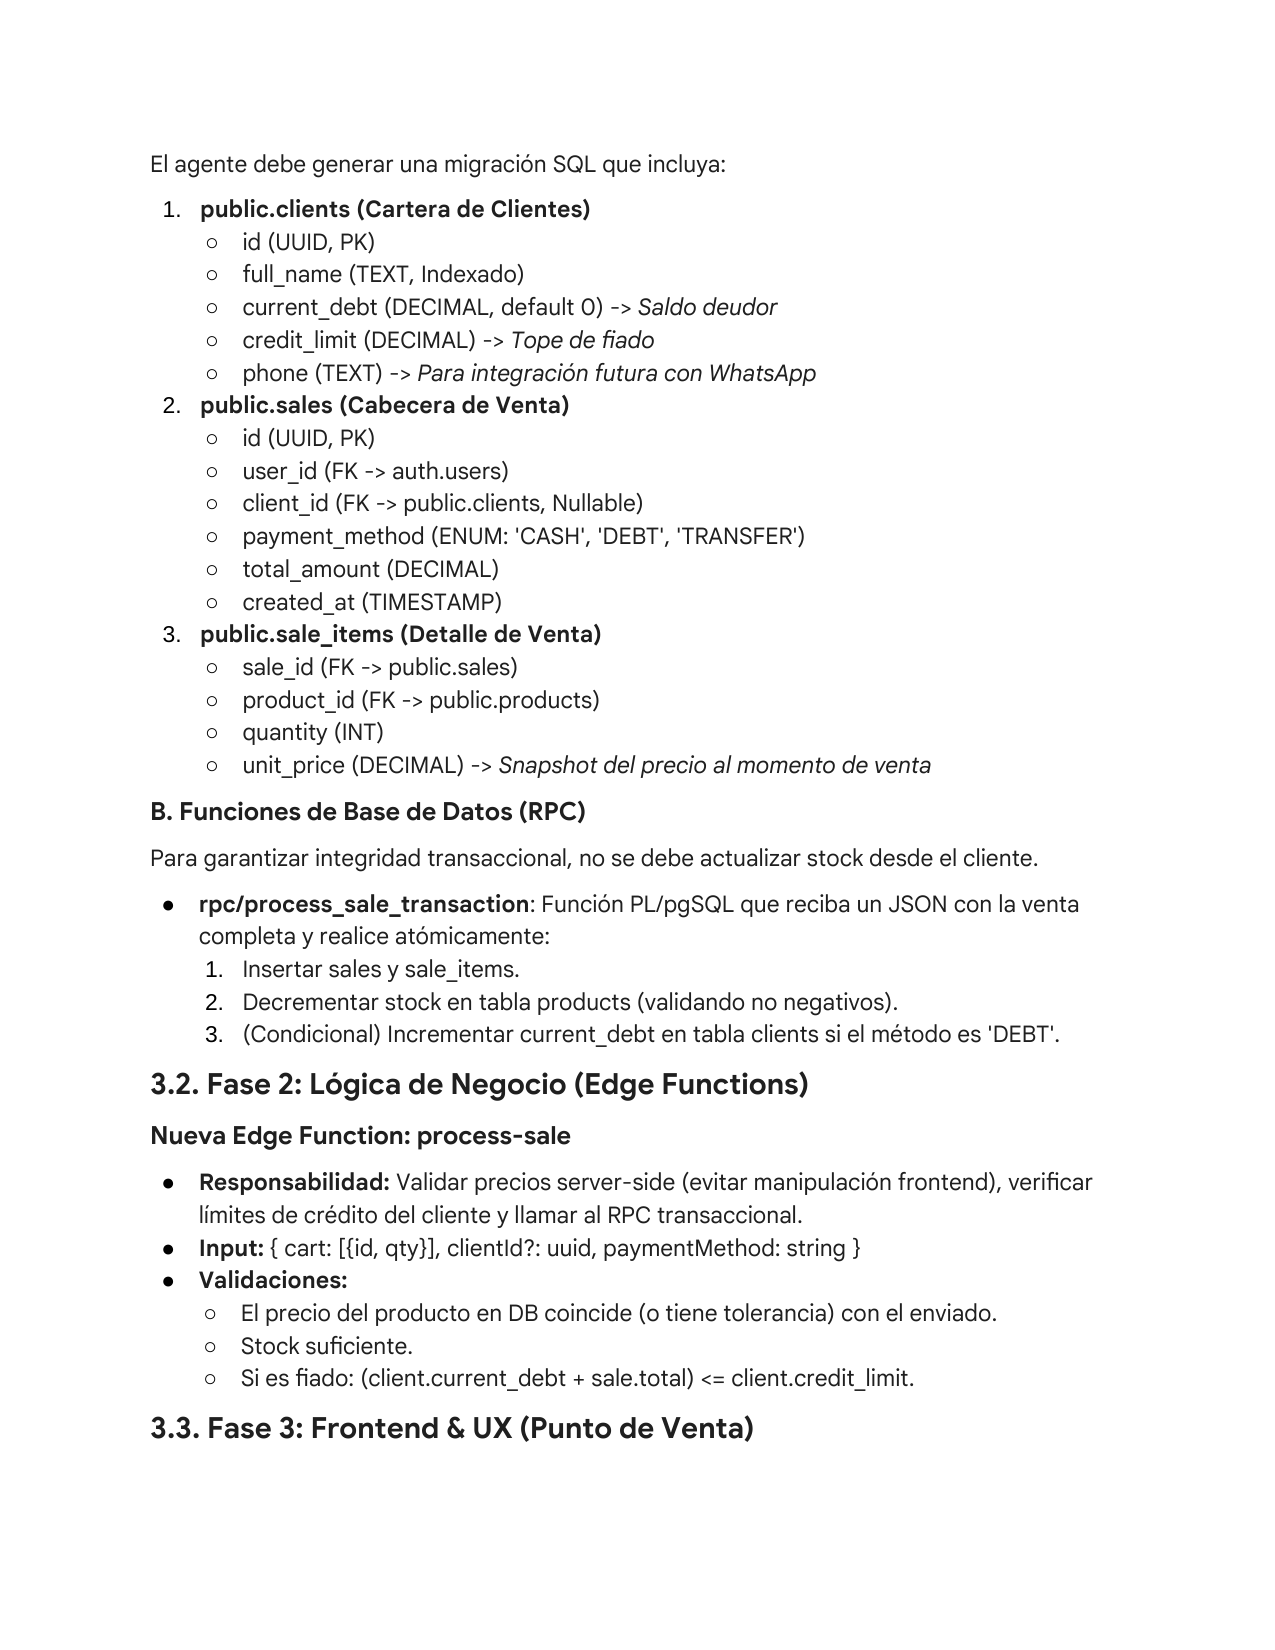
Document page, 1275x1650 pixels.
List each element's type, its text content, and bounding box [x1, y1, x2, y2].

text El agente debe generar una migración SQL que incluya: [150, 150, 1125, 179]
list public.sales (Cabecera de Venta) [162, 391, 1125, 420]
text Para garantizar integridad transaccional, no se debe actualizar stock desde el cliente. [150, 845, 1125, 873]
list Input: { cart: [{id, qty}], clientId?: uuid, paymentMethod: string } [161, 1234, 1125, 1262]
list Stock suficiente. [203, 1332, 1125, 1361]
list Insertar sales y sale_items. [205, 955, 1125, 984]
subtitle Nueva Edge Function: process-sale [150, 1120, 1125, 1151]
list sale_id (FK -> public.sales) [205, 653, 1125, 682]
list payment_method (ENUM: 'CASH', 'DEBT', 'TRANSFER') [205, 522, 1125, 551]
list unit_price (DECIMAL) -> Snapshot del precio al momento de venta [205, 751, 1125, 780]
list product_id (FK -> public.products) [205, 686, 1125, 714]
list credit_limit (DECIMAL) -> Tope de fiado [205, 326, 1125, 355]
subtitle B. Funciones de Base de Datos (RPC) [150, 796, 1125, 828]
list id (UUID, PK) [205, 424, 1125, 453]
list Responsabilidad: Validar precios server-side (evitar manipulación frontend), verificar límites de crédito del cliente y llamar al RPC transaccional. [161, 1168, 1125, 1230]
list full_name (TEXT, Indexado) [205, 261, 1125, 289]
subtitle 3.2. Fase 2: Lógica de Negocio (Edge Functions) [150, 1066, 1125, 1102]
list Validaciones: [161, 1266, 1125, 1295]
list total_amount (DECIMAL) [205, 555, 1125, 584]
subtitle 3.3. Fase 3: Frontend & UX (Punto de Venta) [150, 1410, 1125, 1446]
list current_debt (DECIMAL, default 0) -> Saldo deudor [205, 293, 1125, 322]
list Si es fiado: (client.current_debt + sale.total) <= client.credit_limit. [203, 1364, 1125, 1393]
list client_id (FK -> public.clients, Nullable) [205, 489, 1125, 518]
list rpc/process_sale_transaction: Función PL/pgSQL que reciba un JSON con la venta completa y realice atómicamente: [161, 890, 1125, 951]
list user_id (FK -> auth.users) [205, 457, 1125, 486]
list El precio del producto en DB coincide (o tiene tolerancia) con el enviado. [203, 1299, 1125, 1328]
list public.sale_items (Detalle de Venta) [162, 620, 1125, 649]
list (Condicional) Incrementar current_debt en tabla clients si el método es 'DEBT'. [205, 1021, 1125, 1049]
list quantity (INT) [205, 718, 1125, 747]
list id (UUID, PK) [205, 228, 1125, 257]
list Decrementar stock en tabla products (validando no negativos). [205, 988, 1125, 1017]
list public.clients (Cartera de Clientes) [162, 195, 1125, 224]
list phone (TEXT) -> Para integración futura con WhatsApp [205, 359, 1125, 387]
list created_at (TIMESTAMP) [205, 588, 1125, 616]
